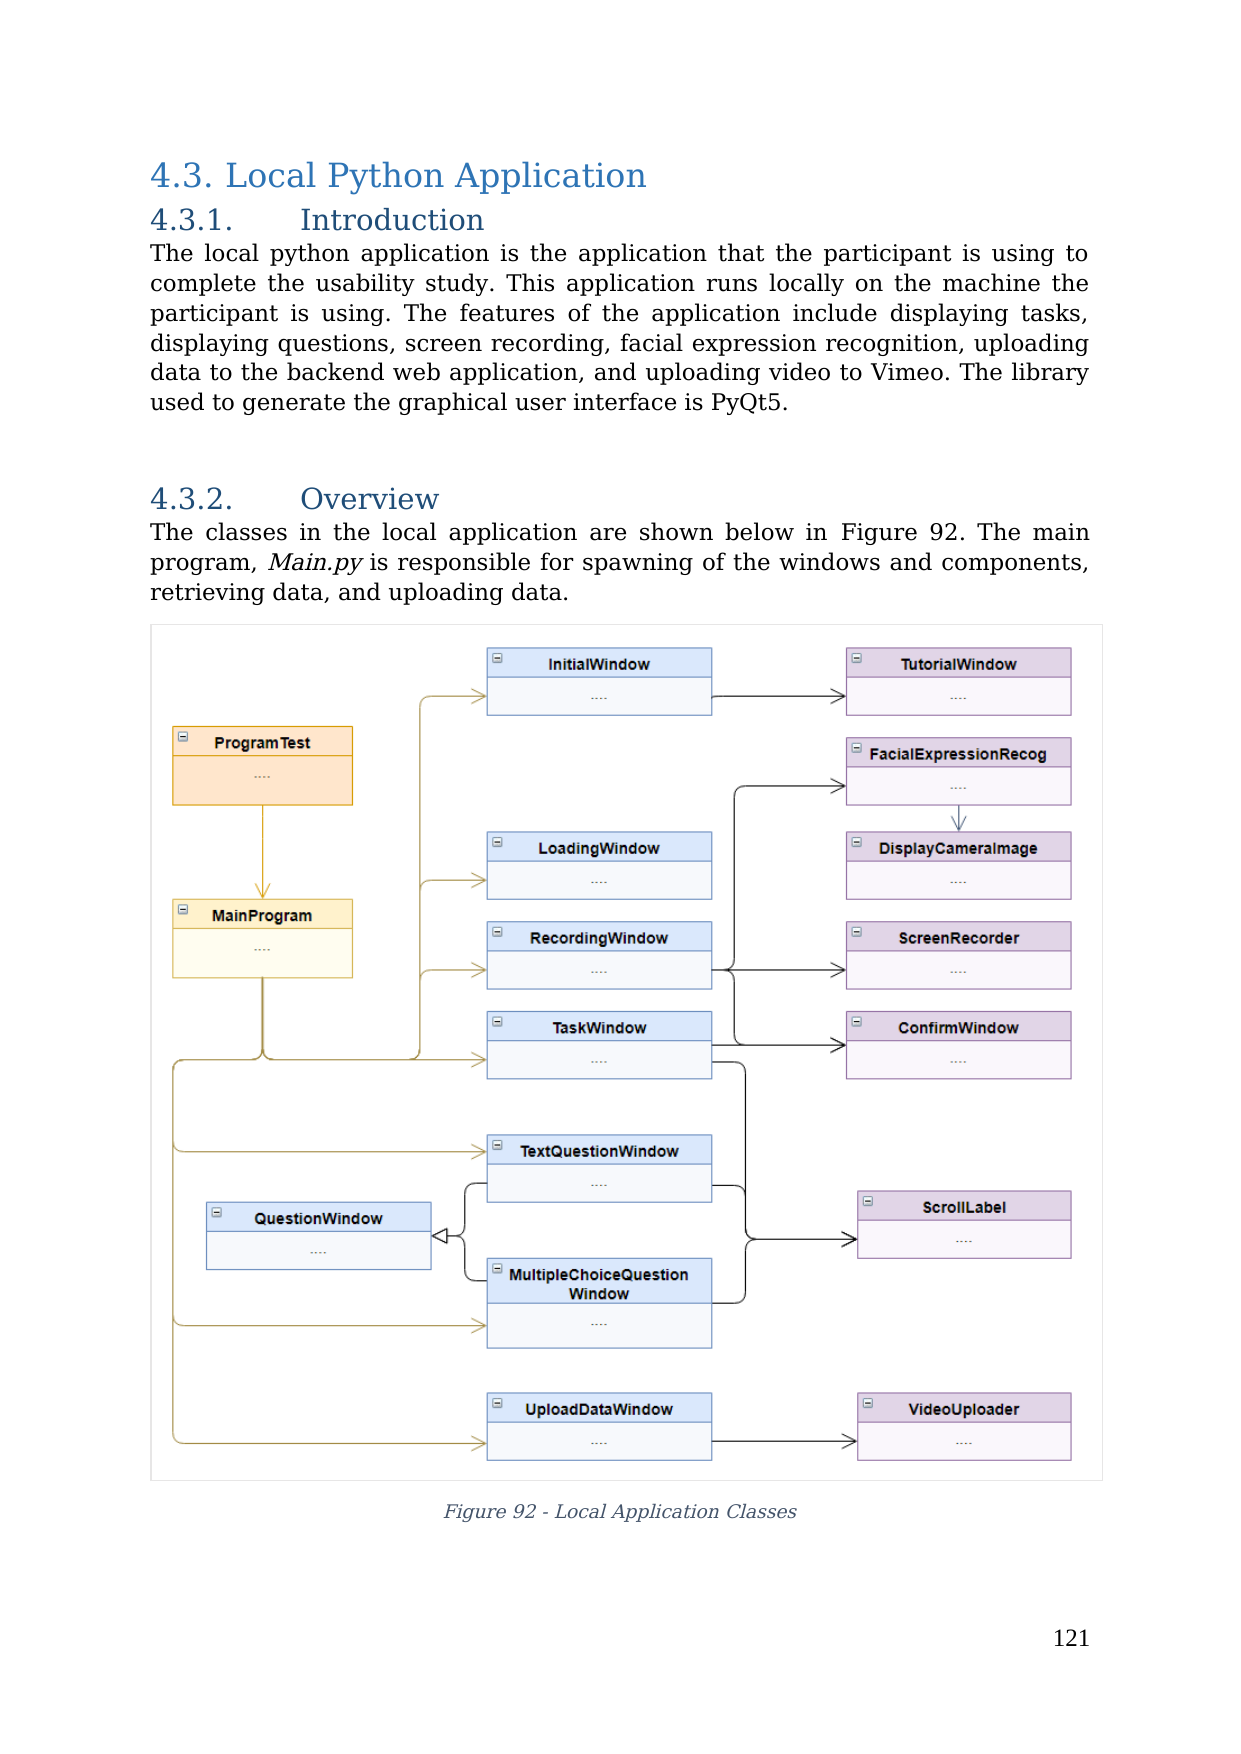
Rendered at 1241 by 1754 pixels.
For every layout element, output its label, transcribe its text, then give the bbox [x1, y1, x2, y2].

subtitle Overview [150, 480, 1090, 515]
subtitle Local Python Application [150, 154, 1090, 194]
subtitle Introduction [150, 201, 1090, 236]
text The local python application is the application that the participant is using to complete the usability study. This application runs locally on the machine the participant is using. The features of the application include displaying tasks, displaying questions, screen recording, facial expression recognition, uploading data to the backend web application, and uploading video to Vimeo. The library used to generate the graphical user interface is PyQt5. [150, 239, 1090, 415]
picture [152, 625, 1102, 1480]
text Figure 92 - Local Application Classes [150, 1500, 1090, 1523]
text The classes in the local application are shown below in Figure 92. The main program, Main.py is responsible for spawning of the windows and components, retrieving data, and uploading data. [150, 518, 1090, 605]
